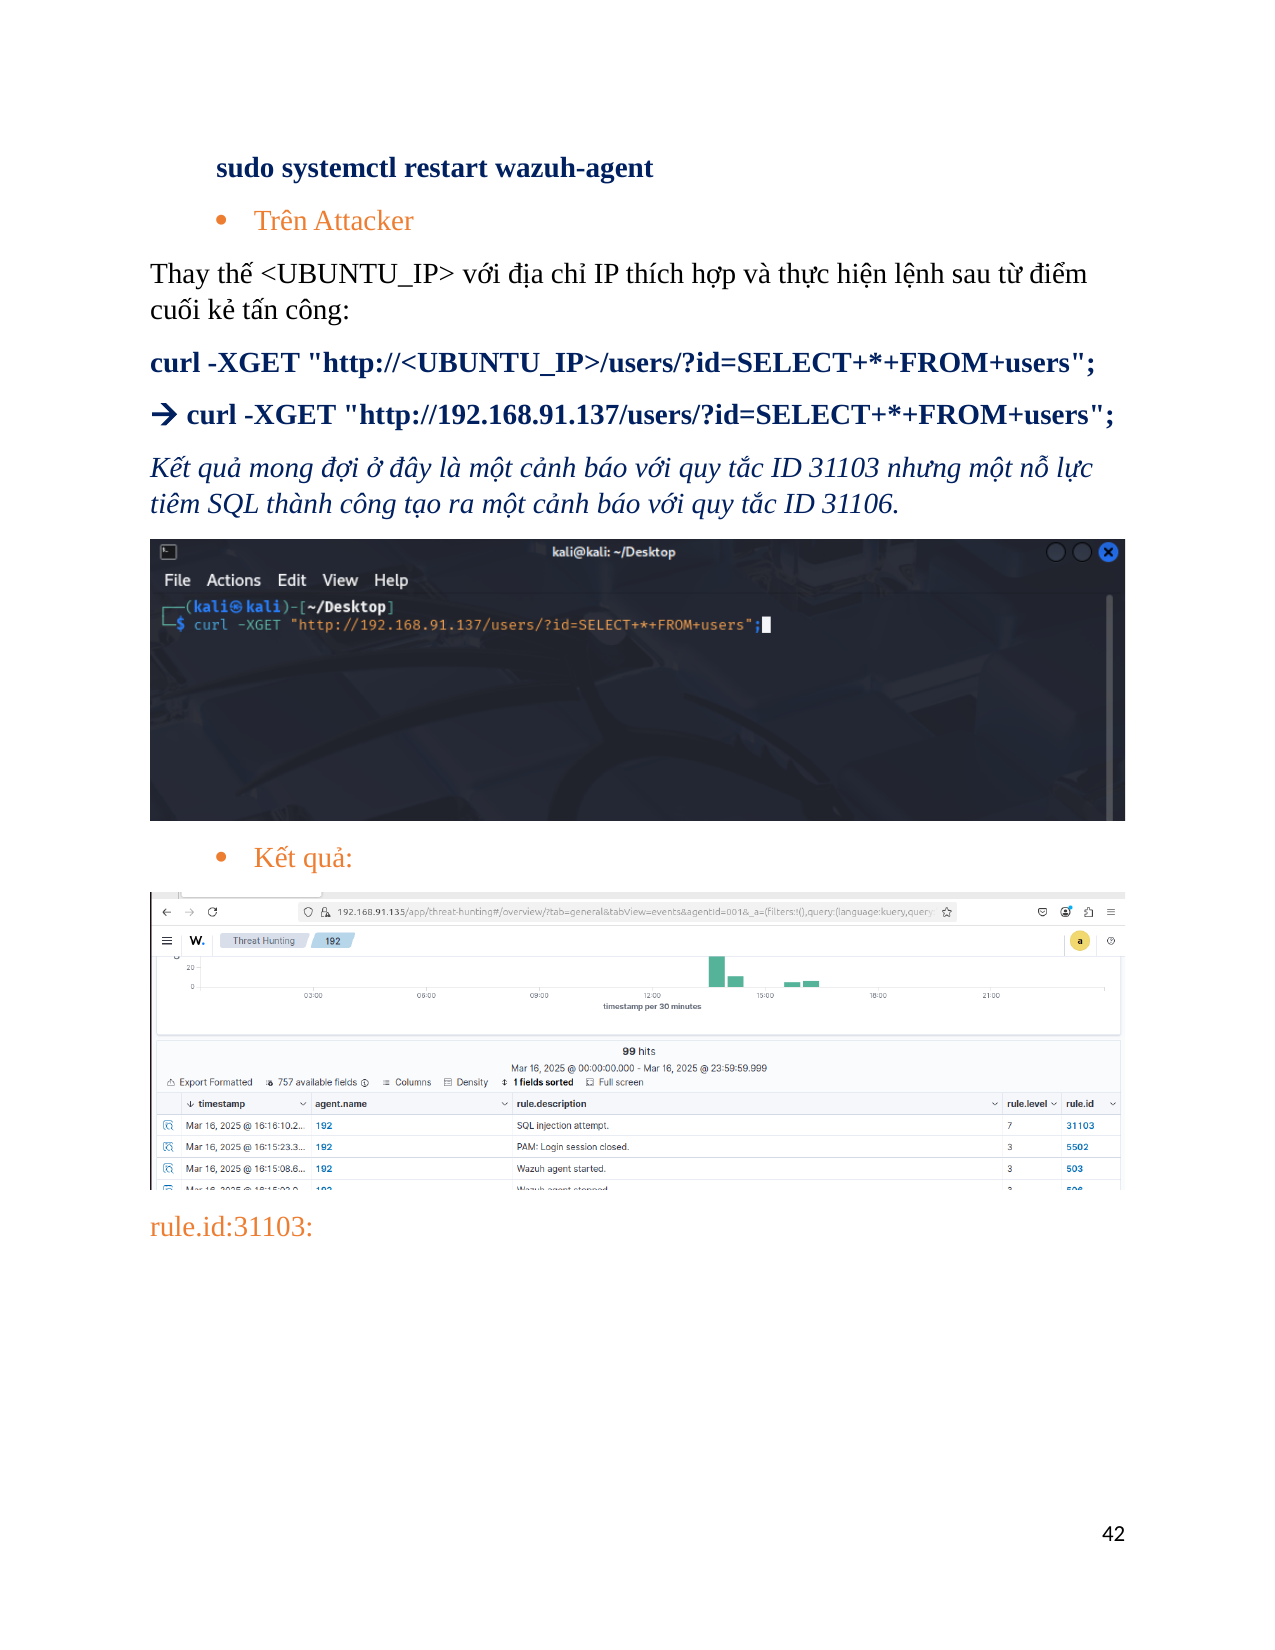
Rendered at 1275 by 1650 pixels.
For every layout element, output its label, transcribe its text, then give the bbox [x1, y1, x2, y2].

text curl -XGET "http://<UBUNTU_IP>/users/?id=SELECT+*+FROM+users"; [150, 345, 1125, 378]
list Kết quả: [216, 840, 1125, 873]
text sudo systemctl restart wazuh-agent [150, 150, 1125, 183]
text Thay thế <UBUNTU_IP> với địa chỉ IP thích hợp và thực hiện lệnh sau từ điểm cuối kẻ tấn công: [150, 256, 1125, 325]
list Trên Attacker [216, 203, 1125, 236]
picture [150, 892, 1125, 1190]
text rule.id:31103: [150, 1209, 1125, 1242]
text curl -XGET "http://192.168.91.137/users/?id=SELECT+*+FROM+users"; [150, 397, 1125, 431]
picture [150, 539, 1125, 821]
text Kết quả mong đợi ở đây là một cảnh báo với quy tắc ID 31103 nhưng một nỗ lực tiêm SQL thành công tạo ra một cảnh báo với quy tắc ID 31106. [150, 450, 1125, 520]
